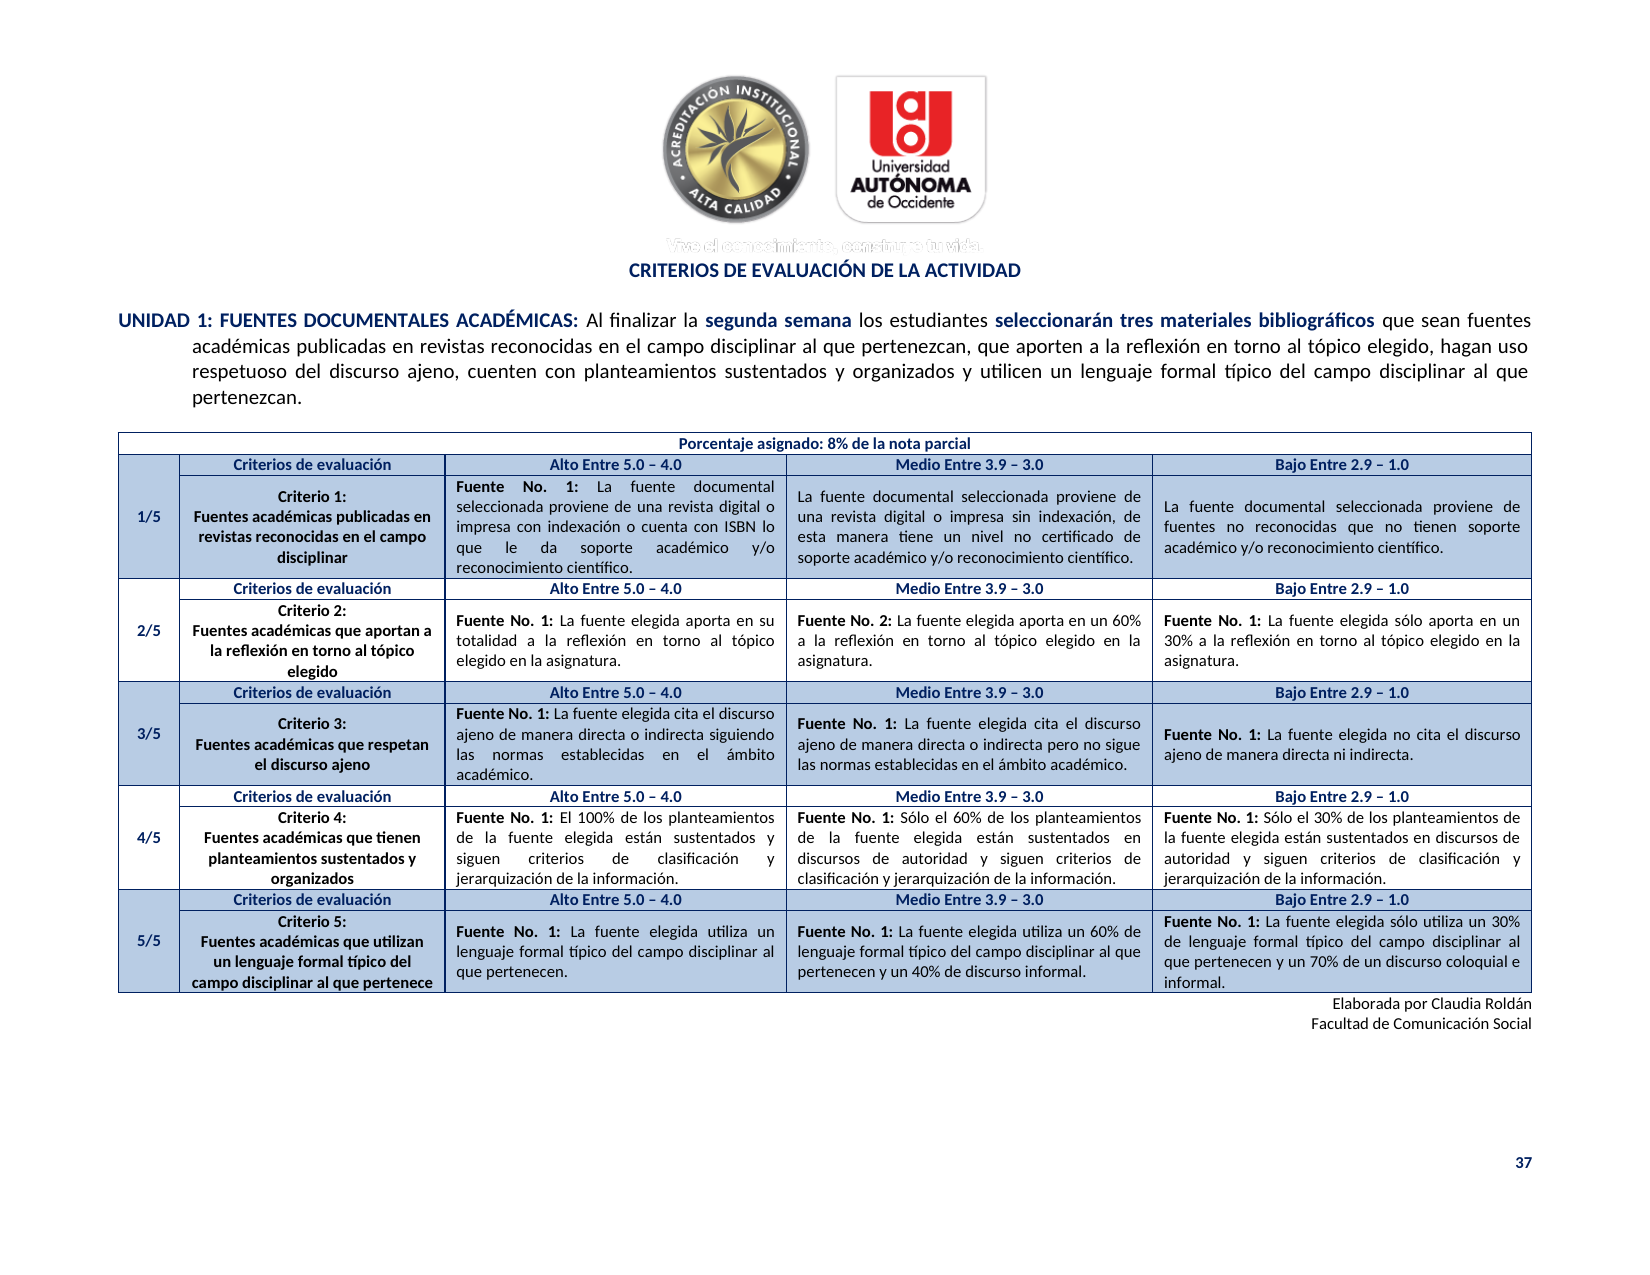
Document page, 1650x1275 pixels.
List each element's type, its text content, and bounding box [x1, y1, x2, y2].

table_cell Criterios de evaluación [180, 579, 444, 599]
table_cell Bajo Entre 2.9 – 1.0 [1153, 682, 1531, 703]
table_cell Medio Entre 3.9 – 3.0 [787, 786, 1152, 806]
table_cell Medio Entre 3.9 – 3.0 [787, 455, 1152, 475]
table_header Porcentaje asignado: 8% de la nota parcial [119, 433, 1531, 454]
table_cell Bajo Entre 2.9 – 1.0 [1153, 786, 1531, 806]
table_cell Alto Entre 5.0 – 4.0 [446, 682, 786, 703]
text UNIDAD 1: FUENTES DOCUMENTALES ACADÉMICAS: Al finalizar la segunda semana los estudiantes seleccionarán tres materiales bibliográficos que sean fuentes académicas publicadas en revistas reconocidas en el campo disciplinar al que pertenezcan, que aporten a la reflexión en torno al tópico elegido, hagan uso respetuoso del discurso ajeno, cuenten con planteamientos sustentados y organizados y utilicen un lenguaje formal típico del campo disciplinar al que pertenezcan. [118, 308, 1532, 409]
table_cell Alto Entre 5.0 – 4.0 [446, 786, 786, 806]
table_cell Alto Entre 5.0 – 4.0 [446, 890, 786, 910]
table_cell Criterio 4: Fuentes académicas que tienen planteamientos sustentados y organizados [180, 807, 444, 888]
table_cell Fuente No. 1: Sólo el 60% de los planteamientos de la fuente elegida están sustentados en discursos de autoridad y siguen criterios de clasificación y jerarquización de la información. [787, 807, 1152, 888]
table_cell Criterio 3: Fuentes académicas que respetan el discurso ajeno [180, 704, 444, 785]
table_cell Bajo Entre 2.9 – 1.0 [1153, 890, 1531, 910]
table_cell Fuente No. 1: La fuente elegida cita el discurso ajeno de manera directa o indirecta siguiendo las normas establecidas en el ámbito académico. [446, 704, 786, 785]
table_cell Medio Entre 3.9 – 3.0 [787, 682, 1152, 703]
table_cell Bajo Entre 2.9 – 1.0 [1153, 579, 1531, 599]
table_cell Fuente No. 1: La fuente elegida utiliza un 60% de lenguaje formal típico del campo disciplinar al que pertenecen y un 40% de discurso informal. [787, 911, 1152, 992]
table_cell Criterios de evaluación [180, 682, 444, 703]
table_cell 1/5 [119, 455, 179, 578]
list Facultad de Comunicación Social [118, 1013, 1532, 1034]
table_cell 4/5 [119, 786, 179, 888]
table_cell Criterio 5: Fuentes académicas que utilizan un lenguaje formal típico del campo disciplinar al que pertenece [180, 911, 444, 992]
table_cell Fuente No. 1: La fuente elegida utiliza un lenguaje formal típico del campo disciplinar al que pertenecen. [446, 911, 786, 992]
table_cell Fuente No. 1: La fuente elegida cita el discurso ajeno de manera directa o indirecta pero no sigue las normas establecidas en el ámbito académico. [787, 704, 1152, 785]
table_cell Alto Entre 5.0 – 4.0 [446, 579, 786, 599]
table_cell La fuente documental seleccionada proviene de fuentes no reconocidas que no tienen soporte académico y/o reconocimiento científico. [1153, 476, 1531, 578]
picture [660, 73, 990, 257]
table_cell Fuente No. 1: El 100% de los planteamientos de la fuente elegida están sustentados y siguen criterios de clasificación y jerarquización de la información. [446, 807, 786, 888]
table_cell Criterios de evaluación [180, 890, 444, 910]
table_cell 5/5 [119, 890, 179, 992]
list CRITERIOS DE EVALUACIÓN DE [118, 257, 1532, 282]
table_cell 2/5 [119, 579, 179, 681]
table_cell Alto Entre 5.0 – 4.0 [446, 455, 786, 475]
table_cell Fuente No. 1: La fuente documental seleccionada proviene de una revista digital o impresa con indexación o cuenta con ISBN lo que le da soporte académico y/o reconocimiento científico. [446, 476, 786, 578]
table_cell Criterio 1: Fuentes académicas publicadas en revistas reconocidas en el campo disciplinar [180, 476, 444, 578]
table_cell Fuente No. 1: La fuente elegida aporta en su totalidad a la reflexión en torno al tópico elegido en la asignatura. [446, 600, 786, 681]
table_cell Medio Entre 3.9 – 3.0 [787, 579, 1152, 599]
table_cell Criterio 2: Fuentes académicas que aportan a la reflexión en torno al tópico elegido [180, 600, 444, 681]
table_cell Fuente No. 1: La fuente elegida no cita el discurso ajeno de manera directa ni indirecta. [1153, 704, 1531, 785]
table_cell Fuente No. 1: La fuente elegida sólo aporta en un 30% a la reflexión en torno al tópico elegido en la asignatura. [1153, 600, 1531, 681]
table_cell Bajo Entre 2.9 – 1.0 [1153, 455, 1531, 475]
table_cell 3/5 [119, 682, 179, 785]
table_cell Medio Entre 3.9 – 3.0 [787, 890, 1152, 910]
table_cell Fuente No. 1: La fuente elegida sólo utiliza un 30% de lenguaje formal típico del campo disciplinar al que pertenecen y un 70% de un discurso coloquial e informal. [1153, 911, 1531, 992]
table_cell Criterios de evaluación [180, 455, 444, 475]
table_cell La fuente documental seleccionada proviene de una revista digital o impresa sin indexación, de esta manera tiene un nivel no certificado de soporte académico y/o reconocimiento científico. [787, 476, 1152, 578]
table_cell Fuente No. 2: La fuente elegida aporta en un 60% a la reflexión en torno al tópico elegido en la asignatura. [787, 600, 1152, 681]
list Elaborada por Claudia Roldán [118, 993, 1532, 1013]
table_cell Criterios de evaluación [180, 786, 444, 806]
table_cell Fuente No. 1: Sólo el 30% de los planteamientos de la fuente elegida están sustentados en discursos de autoridad y siguen criterios de clasificación y jerarquización de la información. [1153, 807, 1531, 888]
